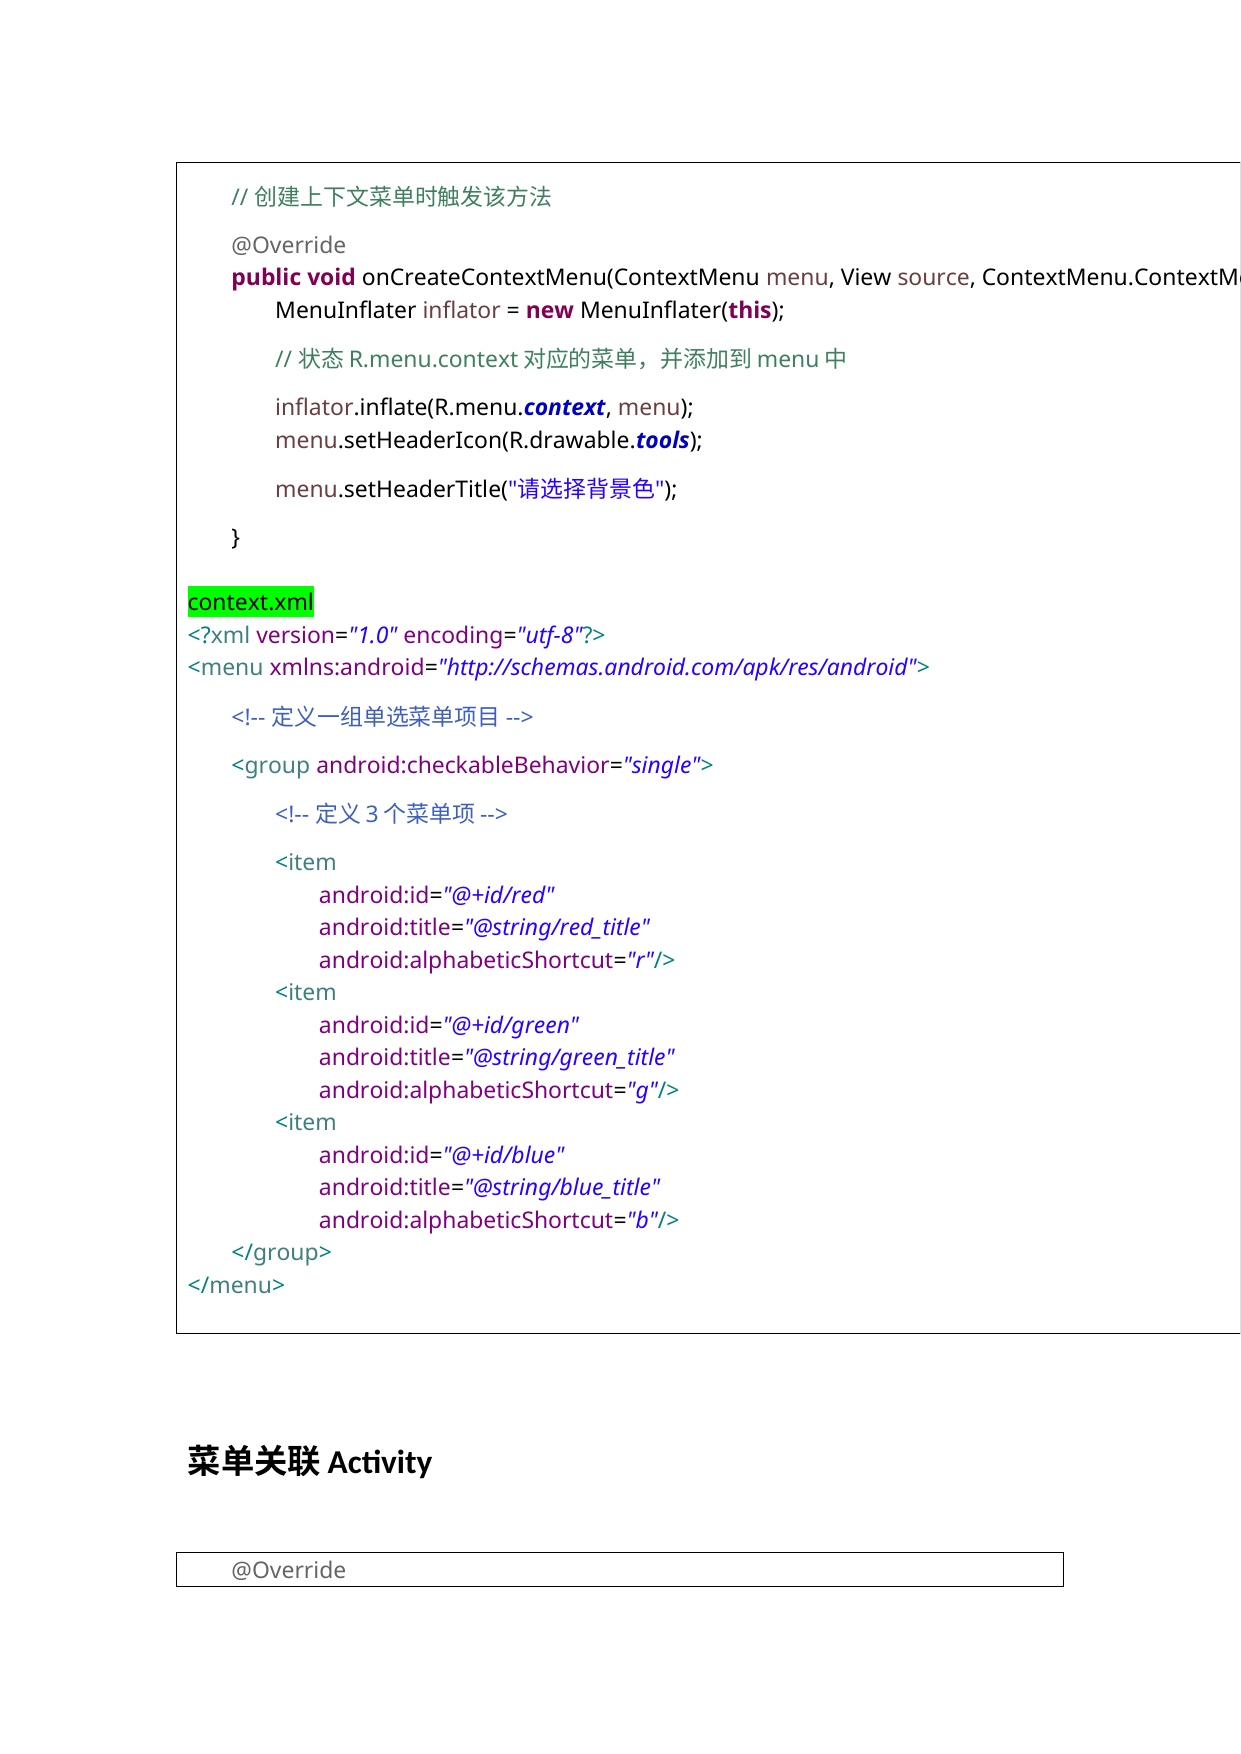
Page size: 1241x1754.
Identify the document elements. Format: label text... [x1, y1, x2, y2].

table_cell // 创建上下文菜单时触发该方法 @Override public void onCreateContextMenu(ContextMenu menu, View source, ContextMenu.ContextMenuInfo menuInfo) { MenuInflater inflator = new MenuInflater(this); // 状态R.menu.context对应的菜单，并添加到menu中 inflator.inflate(R.menu.context, menu); menu.setHeaderIcon(R.drawable.tools); menu.setHeaderTitle("请选择背景色"); } context.xml <?xml version="1.0" encoding="utf-8"?> <menu xmlns:android="http://schemas.android.com/apk/res/android"> <!-- 定义一组单选菜单项目 --> <group android:checkableBehavior="single"> <!-- 定义3个菜单项 --> <item android:id="@+id/red" android:title="@string/red_title" android:alphabeticShortcut="r"/> <item android:id="@+id/green" android:title="@string/green_title" android:alphabeticShortcut="g"/> <item android:id="@+id/blue" android:title="@string/blue_title" android:alphabeticShortcut="b"/> </group> </menu> [177, 163, 1240, 1333]
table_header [177, 1553, 1063, 1586]
subtitle 菜单关联Activity [187, 1426, 1053, 1491]
